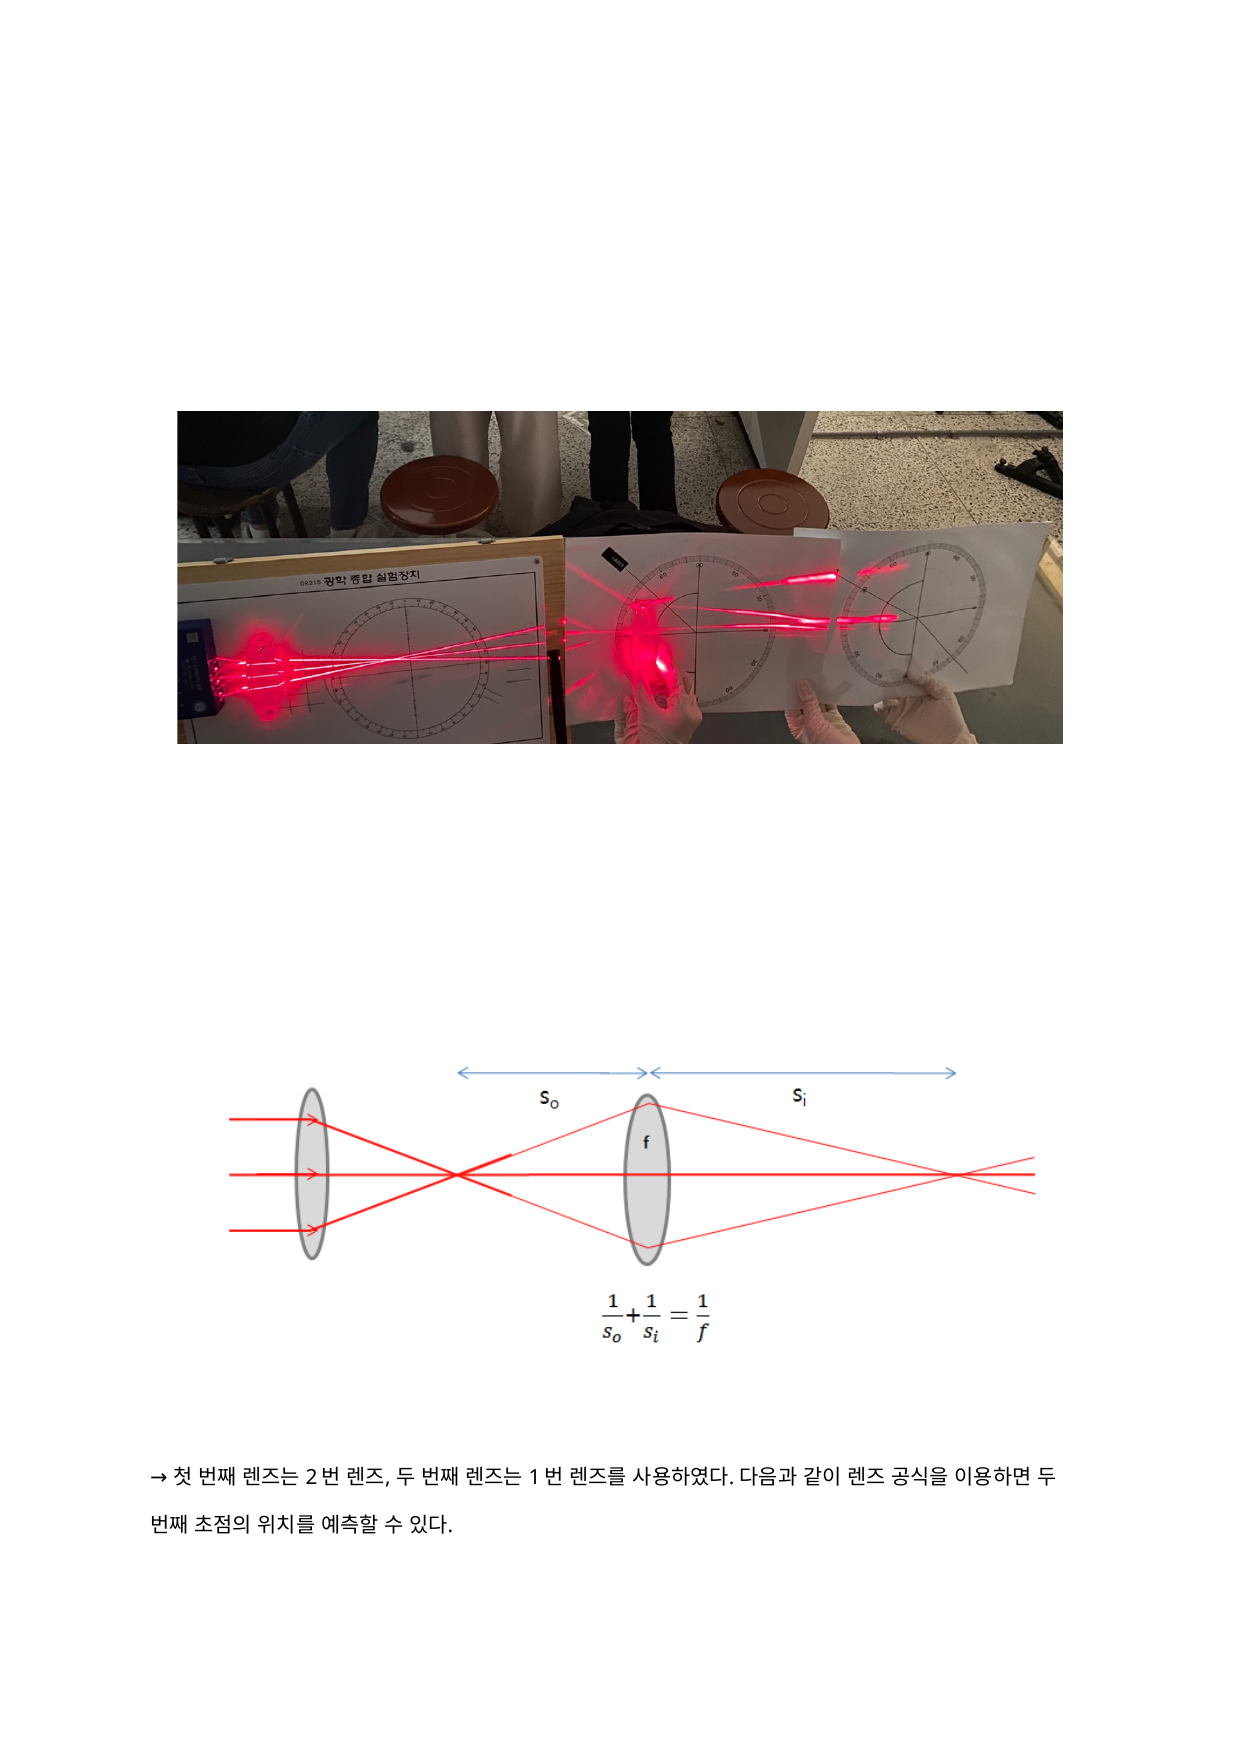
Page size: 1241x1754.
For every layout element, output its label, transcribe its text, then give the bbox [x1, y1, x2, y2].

picture [150, 1065, 1036, 1353]
picture [177, 411, 1063, 744]
text → 첫 번째 렌즈는 2번 렌즈, 두 번째 렌즈는 1번 렌즈를 사용하였다. 다음과 같이 렌즈 공식을 이용하면 두 번째 초점의 위치를 예측할 수 있다. [150, 1460, 1090, 1539]
